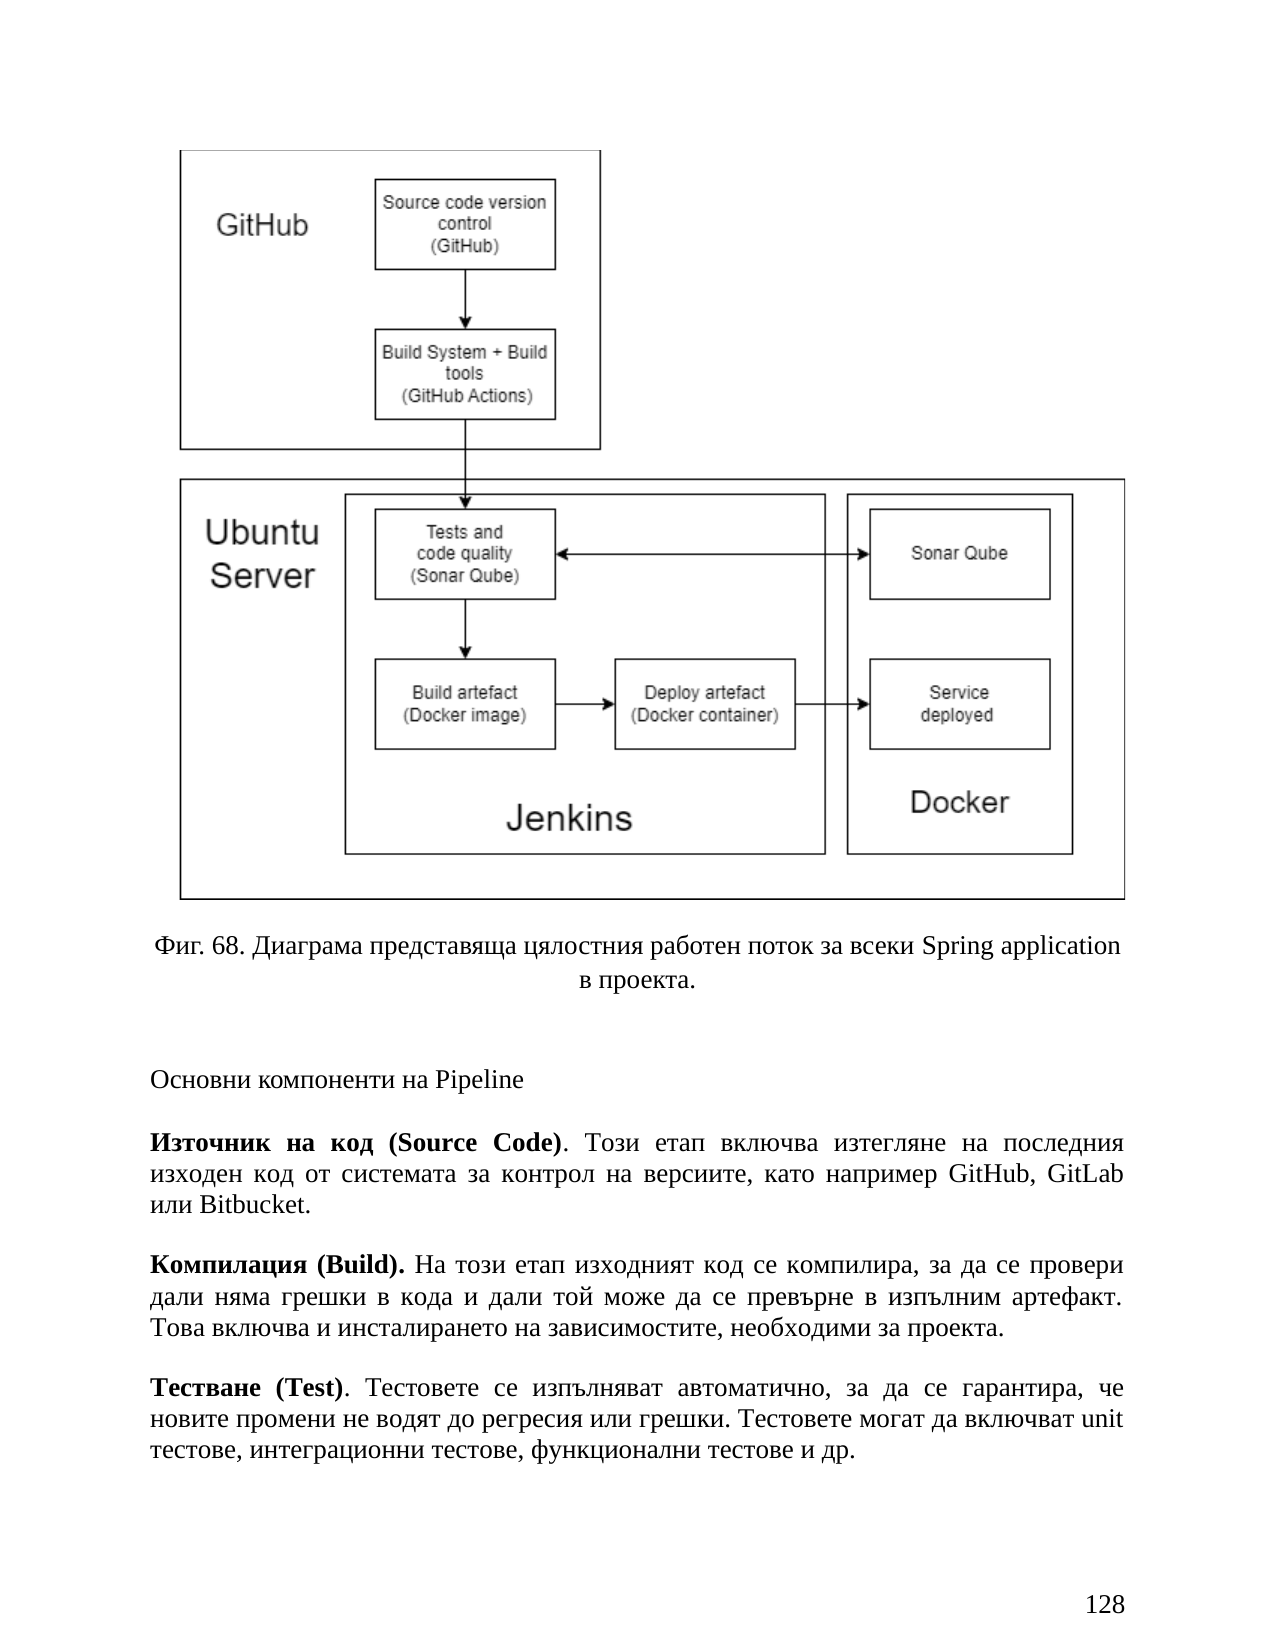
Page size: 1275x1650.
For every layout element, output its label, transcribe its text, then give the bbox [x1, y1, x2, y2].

picture [150, 150, 1125, 900]
subtitle Основни компоненти на Pipeline [150, 1063, 1125, 1094]
text Компилация (Build). На този етап изходният код се компилира, за да се провери дали няма грешки в кода и дали той може да се превърне в изпълним артефакт. Това включва и инсталирането на зависимостите, необходими за проекта. [150, 1248, 1125, 1342]
text Фиг. 68. Диаграма представяща цялостния работен поток за всеки Spring application в проекта. [150, 929, 1125, 994]
text Тестване (Test). Тестовете се изпълняват автоматично, за да се гарантира, че новите промени не водят до регресия или грешки. Тестовете могат да включват unit тестове, интеграционни тестове, функционални тестове и др. [150, 1371, 1125, 1464]
text Източник на код (Source Code). Този етап включва изтегляне на последния изходен код от системата за контрол на версиите, като например GitHub, GitLab или Bitbucket. [150, 1126, 1125, 1219]
